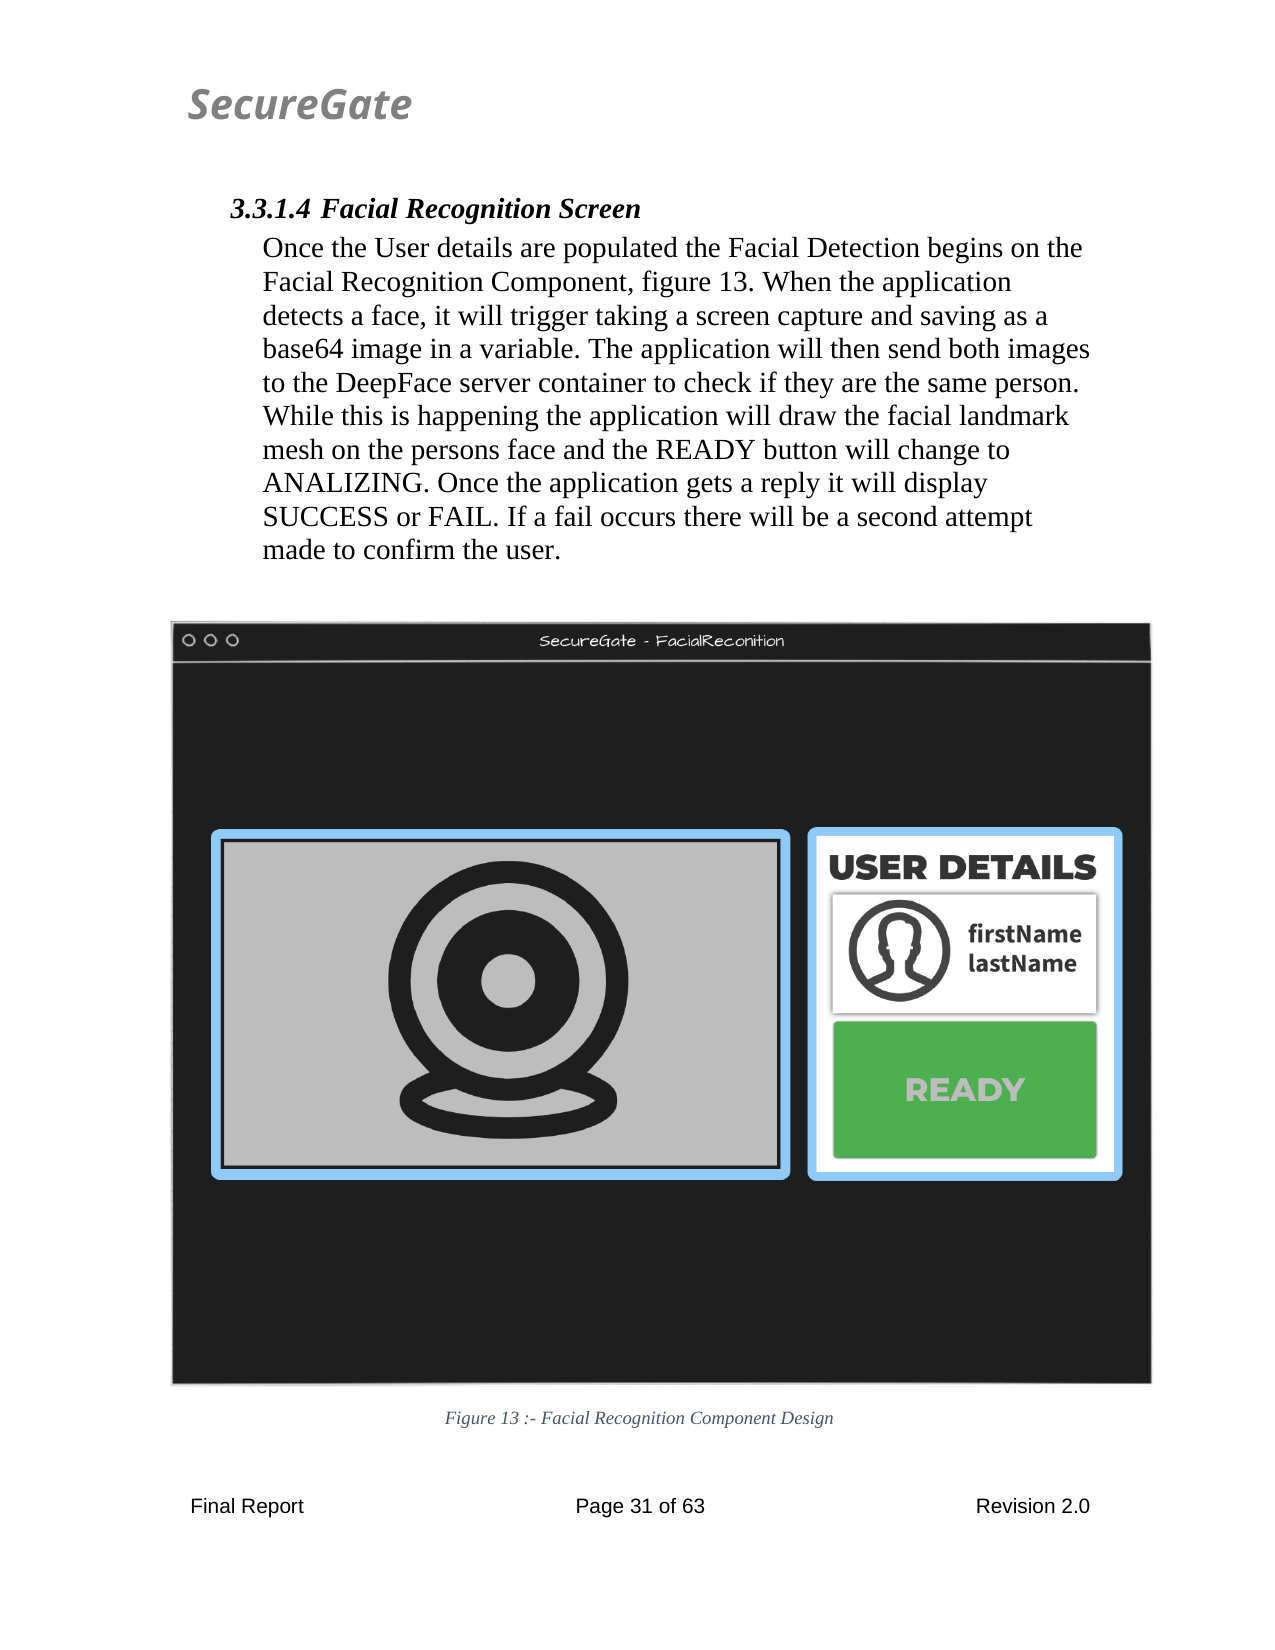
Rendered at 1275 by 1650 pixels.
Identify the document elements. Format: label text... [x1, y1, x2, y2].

picture [143, 599, 1180, 1407]
subtitle Facial Recognition Screen [230, 191, 1093, 224]
text Once the User details are populated the Facial Detection begins on the Facial Recognition Component, figure 13. When the application detects a face, it will trigger taking a screen capture and saving as a base64 image in a variable. The application will then send both images to the DeepFace server container to check if they are the same person. While this is happening the application will draw the facial landmark mesh on the persons face and the READY button will change to ANALIZING. Once the application gets a reply it will display SUCCESS or FAIL. If a fail occurs there will be a second attempt made to confirm the user. [262, 231, 1093, 566]
